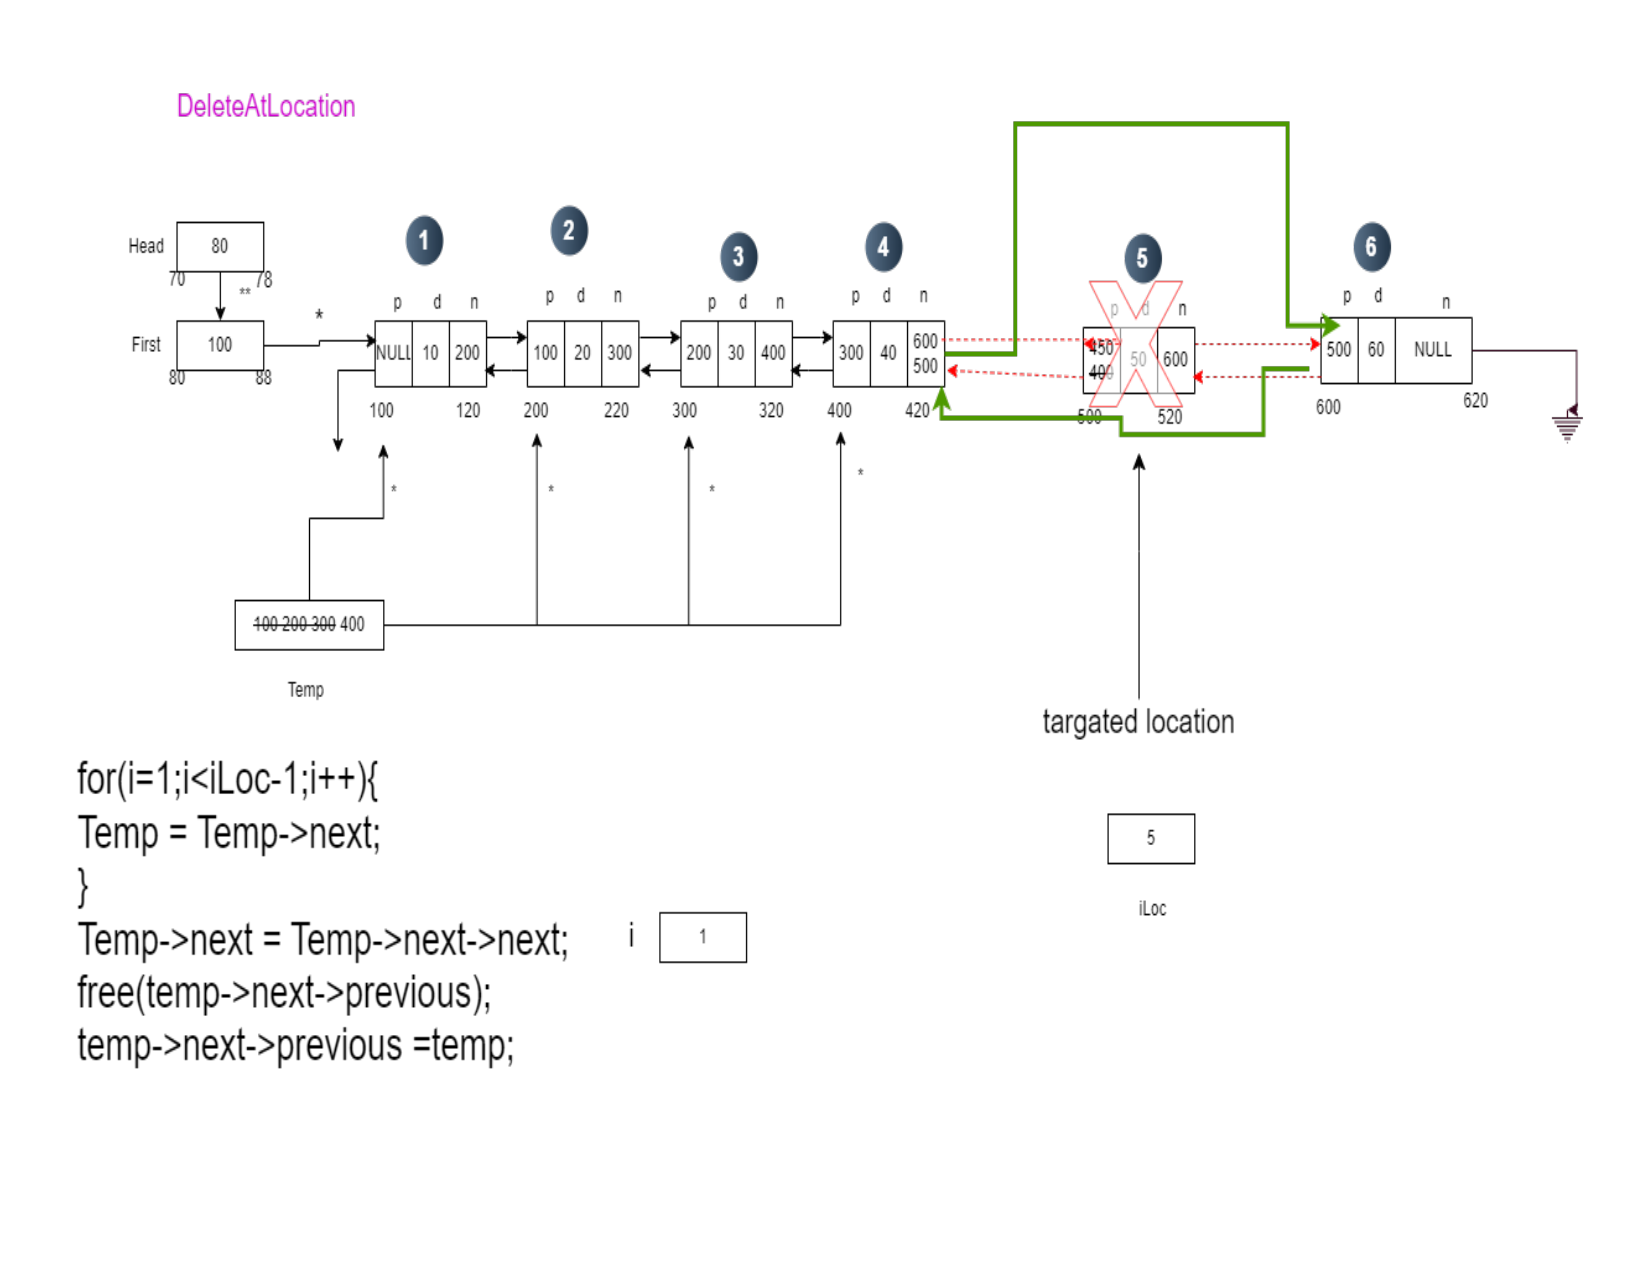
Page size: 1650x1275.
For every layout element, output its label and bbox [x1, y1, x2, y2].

picture [75, 75, 1588, 1085]
